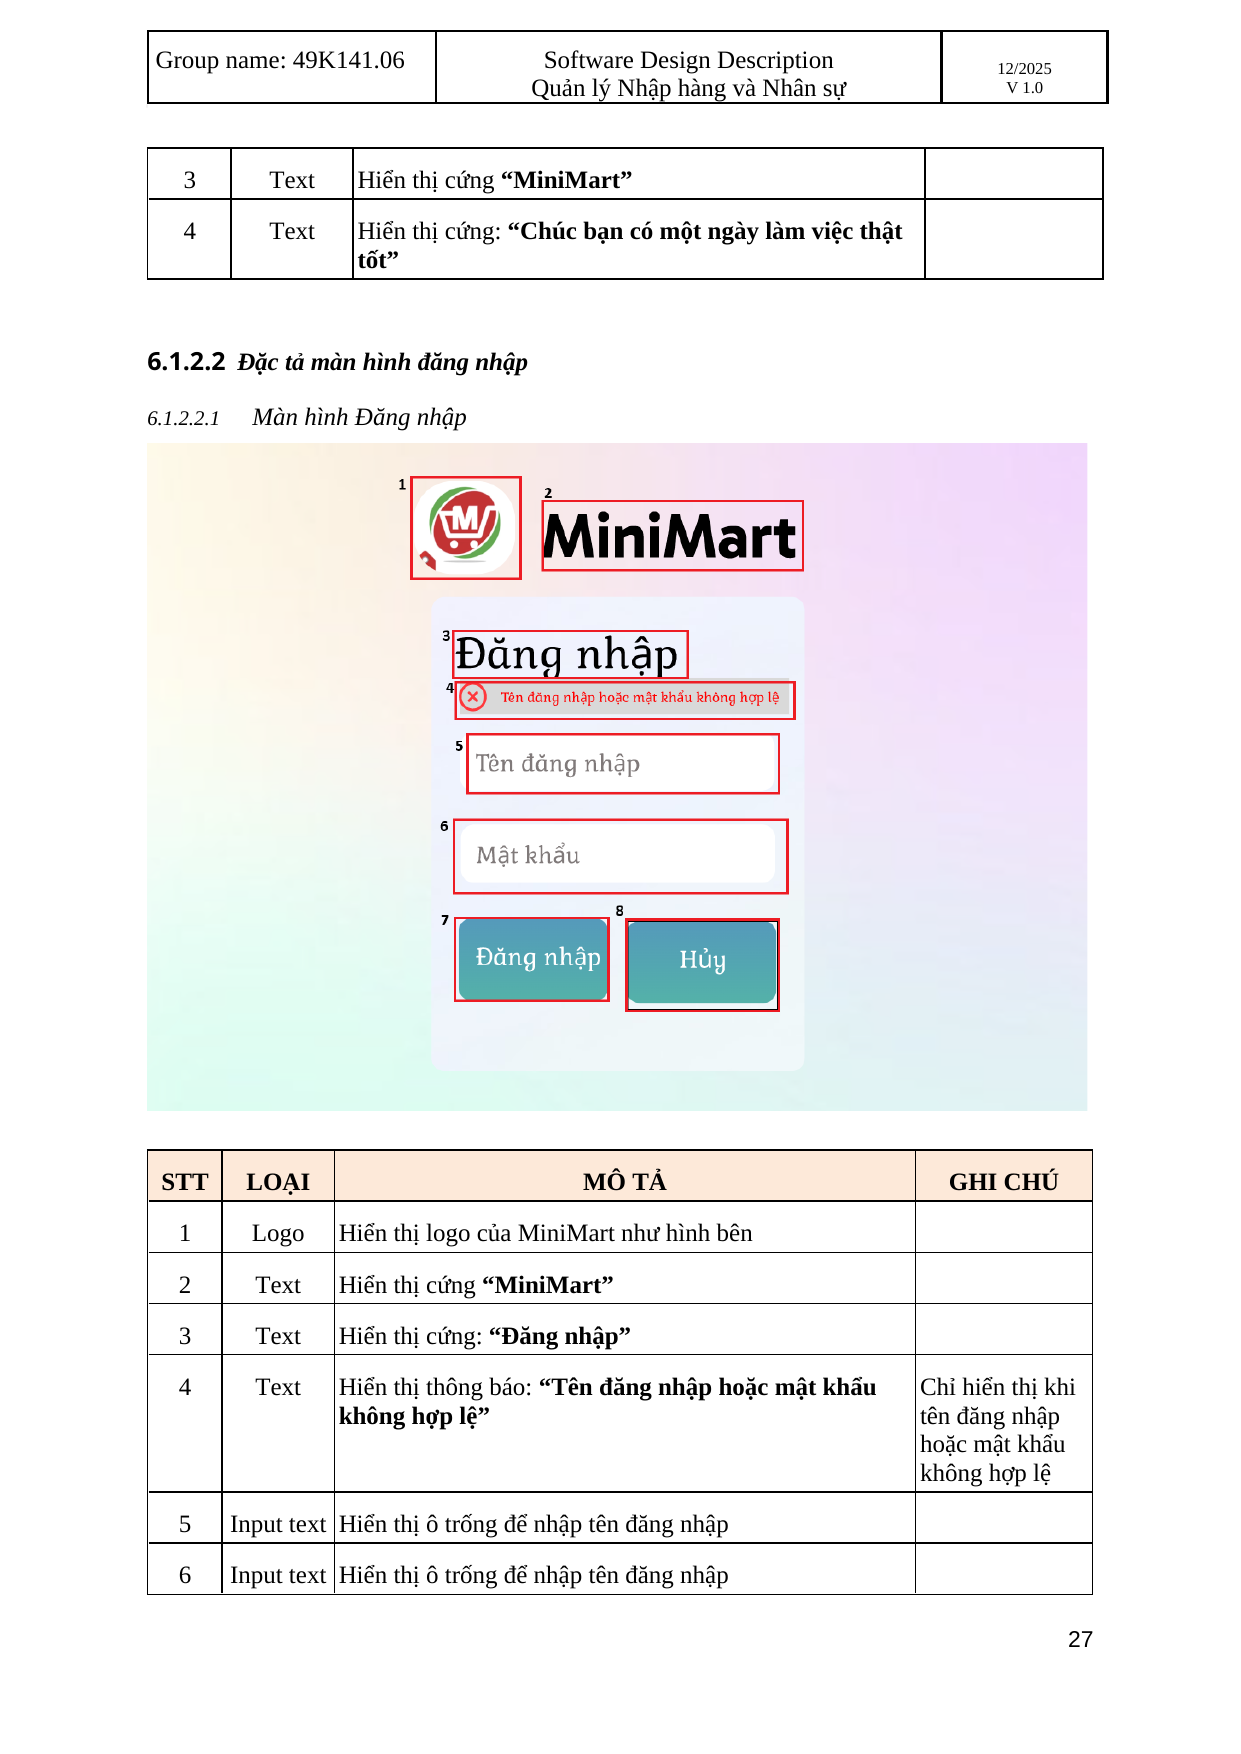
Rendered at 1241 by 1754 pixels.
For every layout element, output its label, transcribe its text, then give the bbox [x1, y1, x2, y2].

table_cell Text [223, 1253, 334, 1303]
table_cell Hiển thị logo của MiniMart như hình bên [335, 1202, 915, 1251]
table_cell [916, 1493, 1092, 1542]
table_header LOẠI [223, 1151, 334, 1200]
table_cell [916, 1253, 1092, 1303]
table_cell [916, 1544, 1092, 1593]
table_cell 2 [148, 1253, 221, 1303]
table_cell [916, 1304, 1092, 1354]
table_header STT [148, 1151, 221, 1200]
table_cell Hiển thị ô trống để nhập tên đăng nhập [335, 1493, 915, 1542]
table_cell Chỉ hiển thị khi tên đăng nhập hoặc mật khẩu không hợp lệ [916, 1355, 1092, 1491]
table_cell [926, 200, 1102, 278]
subtitle Đặc tả màn hình đăng nhập [147, 343, 1093, 377]
table_header MÔ TẢ [335, 1151, 915, 1200]
table_cell Input text [223, 1544, 334, 1593]
table_cell Hiển thị cứng: “Đăng nhập” [335, 1304, 915, 1354]
table_cell Text [223, 1355, 334, 1491]
table_cell Logo [223, 1202, 334, 1251]
table_cell 1 [148, 1201, 221, 1251]
table_cell 3 [148, 149, 230, 198]
table_cell Text [223, 1304, 334, 1354]
table_cell Text [232, 149, 352, 198]
table_cell Hiển thị cứng “MiniMart” [354, 149, 924, 198]
table_cell Hiển thị cứng: “Chúc bạn có một ngày làm việc thật tốt” [354, 200, 924, 278]
table_header GHI CHÚ [916, 1151, 1092, 1200]
table_cell 3 [148, 1304, 221, 1354]
table_cell [926, 149, 1102, 198]
table_cell 4 [148, 199, 230, 278]
table_cell 5 [148, 1492, 221, 1542]
table_cell 4 [148, 1355, 221, 1491]
table_cell Text [232, 200, 352, 278]
table_cell [916, 1202, 1092, 1251]
table_cell Hiển thị thông báo: “Tên đăng nhập hoặc mật khẩu không hợp lệ” [335, 1355, 915, 1491]
table_cell Input text [223, 1493, 334, 1542]
table_cell Hiển thị ô trống để nhập tên đăng nhập [335, 1544, 915, 1593]
picture [147, 443, 1088, 1111]
table_cell Hiển thị cứng “MiniMart” [335, 1253, 915, 1303]
subtitle Màn hình Đăng nhập [147, 402, 1093, 431]
table_cell 6 [148, 1543, 221, 1593]
